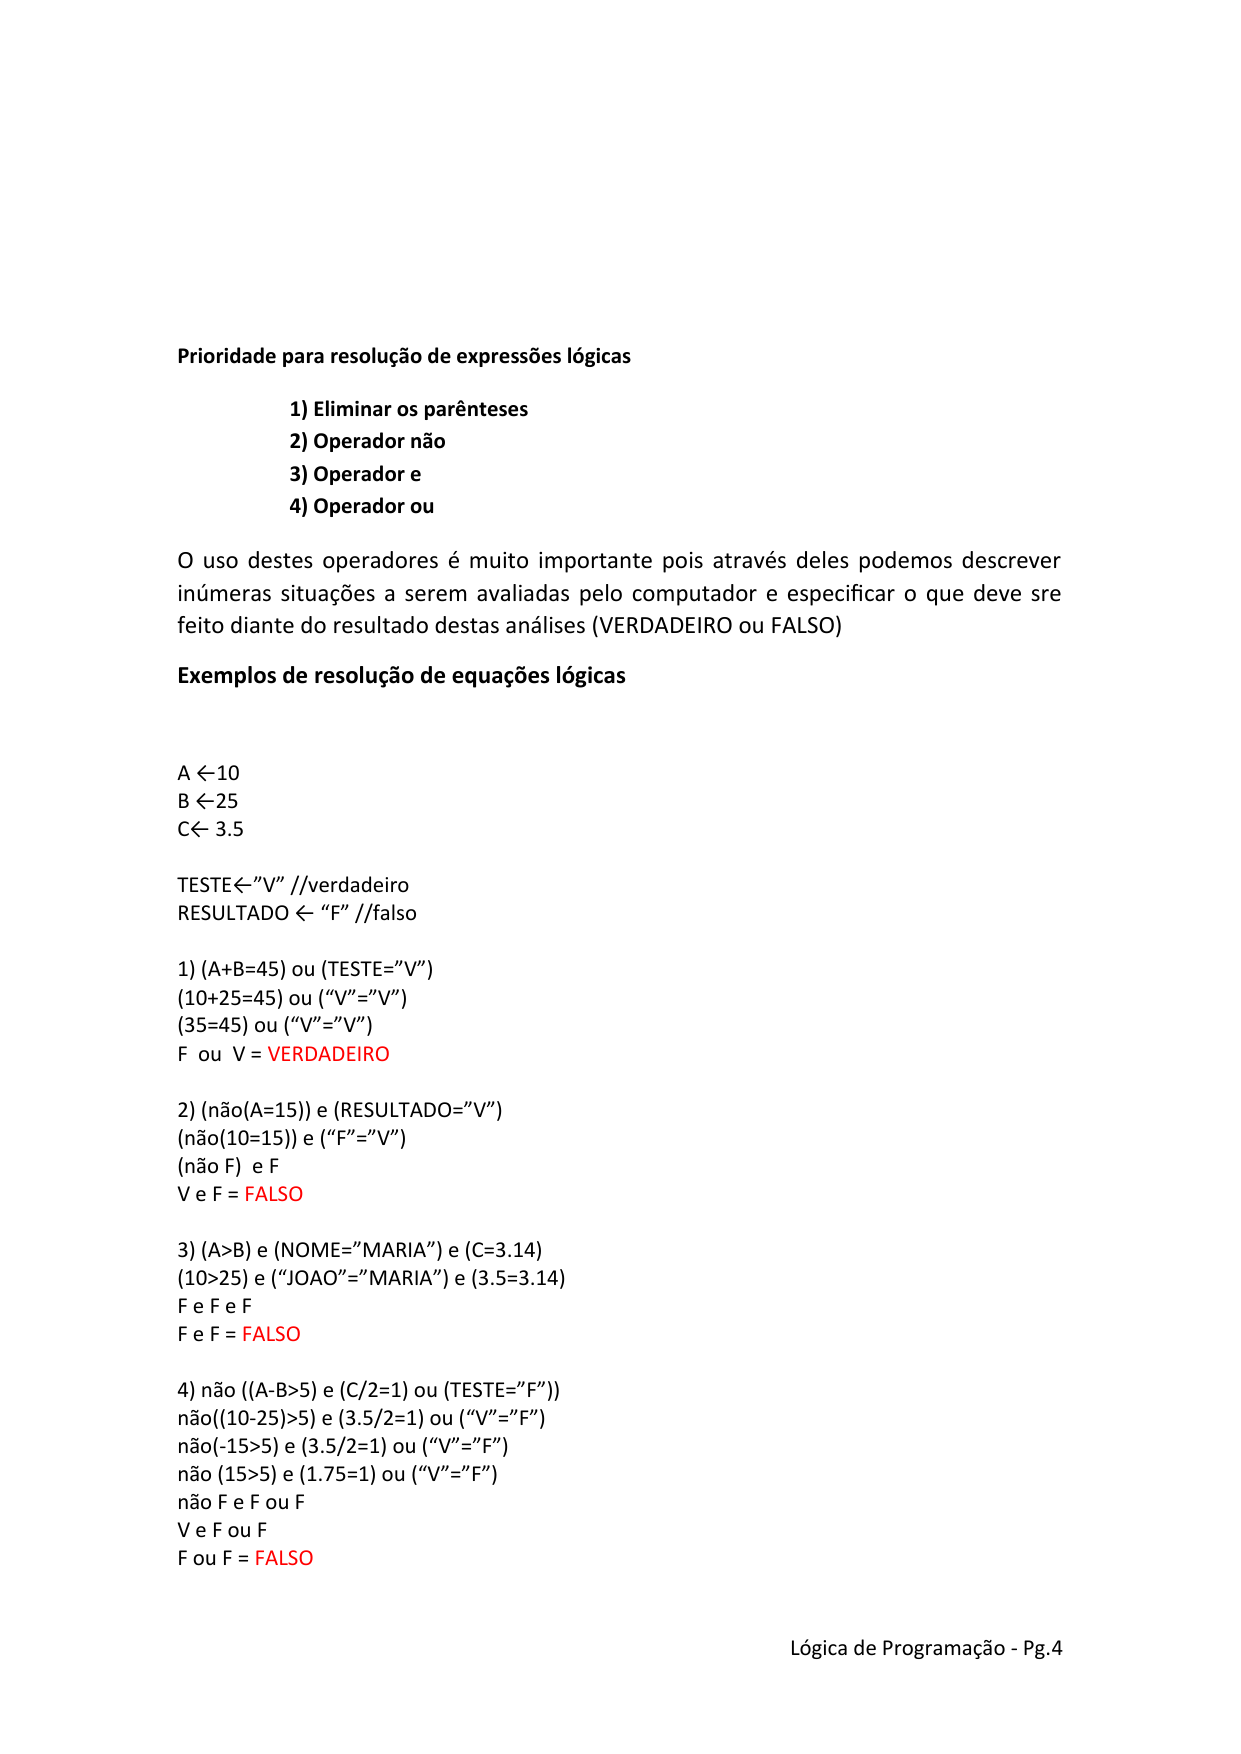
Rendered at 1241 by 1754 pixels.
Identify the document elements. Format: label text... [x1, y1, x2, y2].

text V e F ou F [177, 1515, 1063, 1543]
text (não F) e F [177, 1151, 1063, 1179]
text 2) (não(A=15)) e (RESULTADO=”V”) [177, 1095, 1063, 1123]
text (não(10=15)) e (“F”=”V”) [177, 1123, 1063, 1151]
text (10>25) e (“JOAO”=”MARIA”) e (3.5=3.14) [177, 1263, 1063, 1291]
text O uso destes operadores é muito importante pois através deles podemos descrever inúmeras situações a serem avaliadas pelo computador e especificar o que deve sre feito diante do resultado destas análises (VERDADEIRO ou FALSO) [177, 544, 1063, 640]
text V e F = FALSO [177, 1179, 1063, 1207]
text 3) Operador e [289, 459, 1063, 487]
text 1) Eliminar os parênteses [289, 394, 1063, 422]
text 4) não ((A-B>5) e (C/2=1) ou (TESTE=”F”)) [177, 1375, 1063, 1403]
text não (15>5) e (1.75=1) ou (“V”=”F”) [177, 1459, 1063, 1487]
text C← 3.5 [177, 814, 1063, 842]
text F e F e F [177, 1291, 1063, 1319]
text B ←25 [177, 786, 1063, 814]
text TESTE←”V” //verdadeiro [177, 871, 1063, 898]
text F ou F = FALSO [177, 1543, 1063, 1571]
text (35=45) ou (“V”=”V”) [177, 1011, 1063, 1039]
text 2) Operador não [289, 426, 1063, 454]
text 4) Operador ou [289, 491, 1063, 519]
text não F e F ou F [177, 1487, 1063, 1515]
text F ou V = VERDADEIRO [177, 1039, 1063, 1067]
text A ←10 [177, 758, 1063, 786]
text Prioridade para resolução de expressões lógicas [177, 341, 1063, 369]
text Exemplos de resolução de equações lógicas [177, 659, 1063, 690]
text RESULTADO ← “F” //falso [177, 898, 1063, 927]
text não(-15>5) e (3.5/2=1) ou (“V”=”F”) [177, 1431, 1063, 1459]
text (10+25=45) ou (“V”=”V”) [177, 983, 1063, 1011]
text não((10-25)>5) e (3.5/2=1) ou (“V”=”F”) [177, 1403, 1063, 1431]
text 3) (A>B) e (NOME=”MARIA”) e (C=3.14) [177, 1235, 1063, 1263]
text 1) (A+B=45) ou (TESTE=”V”) [177, 954, 1063, 983]
text F e F = FALSO [177, 1319, 1063, 1347]
